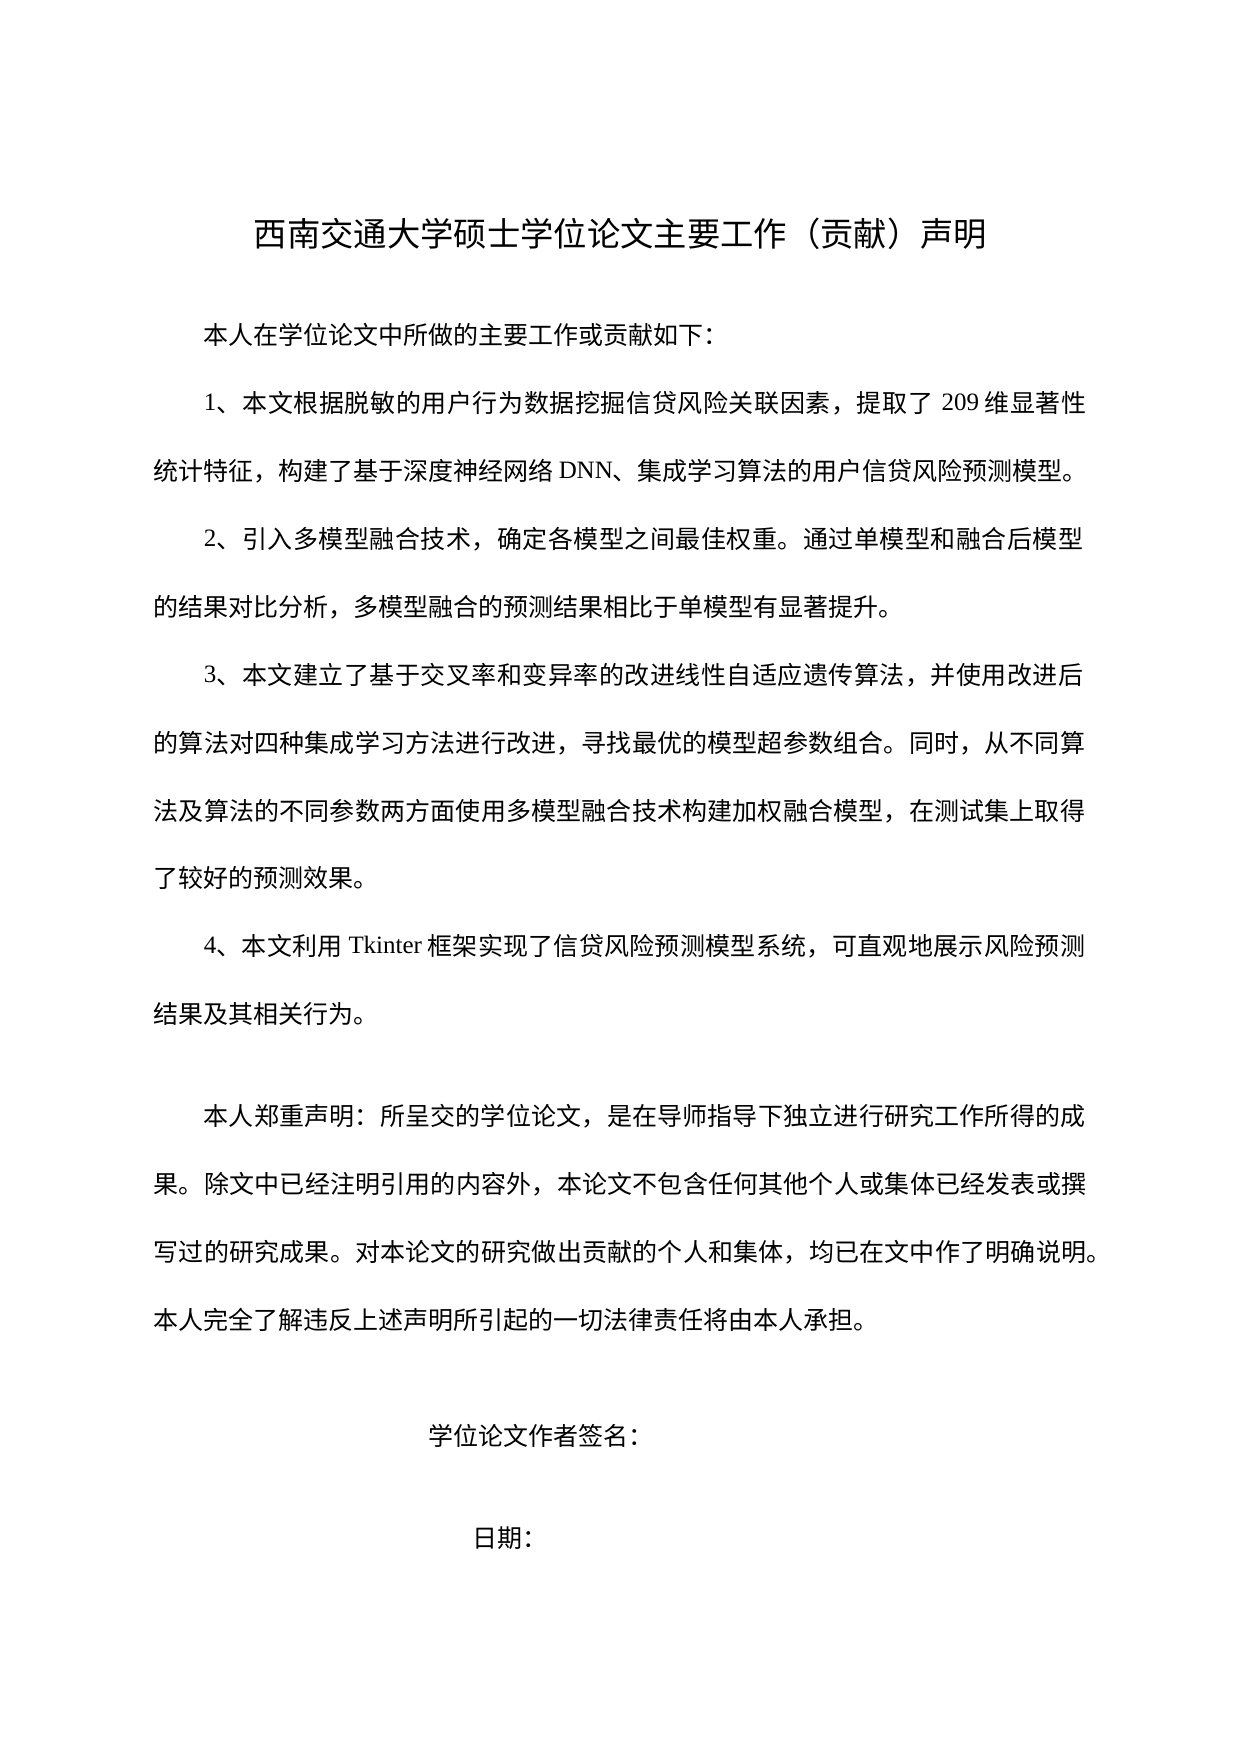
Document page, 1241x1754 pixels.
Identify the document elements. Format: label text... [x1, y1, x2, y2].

text 本人郑重声明：所呈交的学位论文，是在导师指导下独立进行研究工作所得的成果。除文中已经注明引用的内容外，本论文不包含任何其他个人或集体已经发表或撰写过的研究成果。对本论文的研究做出贡献的个人和集体，均已在文中作了明确说明。本人完全了解违反上述声明所引起的一切法律责任将由本人承担。 [153, 1081, 1087, 1352]
text 4、本文利用Tkinter框架实现了信贷风险预测模型系统，可直观地展示风险预测结果及其相关行为。 [153, 911, 1087, 1047]
text 2、引入多模型融合技术，确定各模型之间最佳权重。通过单模型和融合后模型的结果对比分析，多模型融合的预测结果相比于单模型有显著提升。 [153, 503, 1087, 639]
text 本人在学位论文中所做的主要工作或贡献如下： [153, 300, 1087, 368]
text 西南交通大学硕士学位论文主要工作（贡献）声明 [153, 198, 1087, 266]
text 学位论文作者签名： [153, 1401, 1087, 1469]
text 1、本文根据脱敏的用户行为数据挖掘信贷风险关联因素，提取了209维显著性统计特征，构建了基于深度神经网络DNN、集成学习算法的用户信贷风险预测模型。 [153, 368, 1087, 503]
text 日期： [153, 1503, 1087, 1571]
text 3、本文建立了基于交叉率和变异率的改进线性自适应遗传算法，并使用改进后的算法对四种集成学习方法进行改进，寻找最优的模型超参数组合。同时，从不同算法及算法的不同参数两方面使用多模型融合技术构建加权融合模型，在测试集上取得了较好的预测效果。 [153, 639, 1087, 911]
